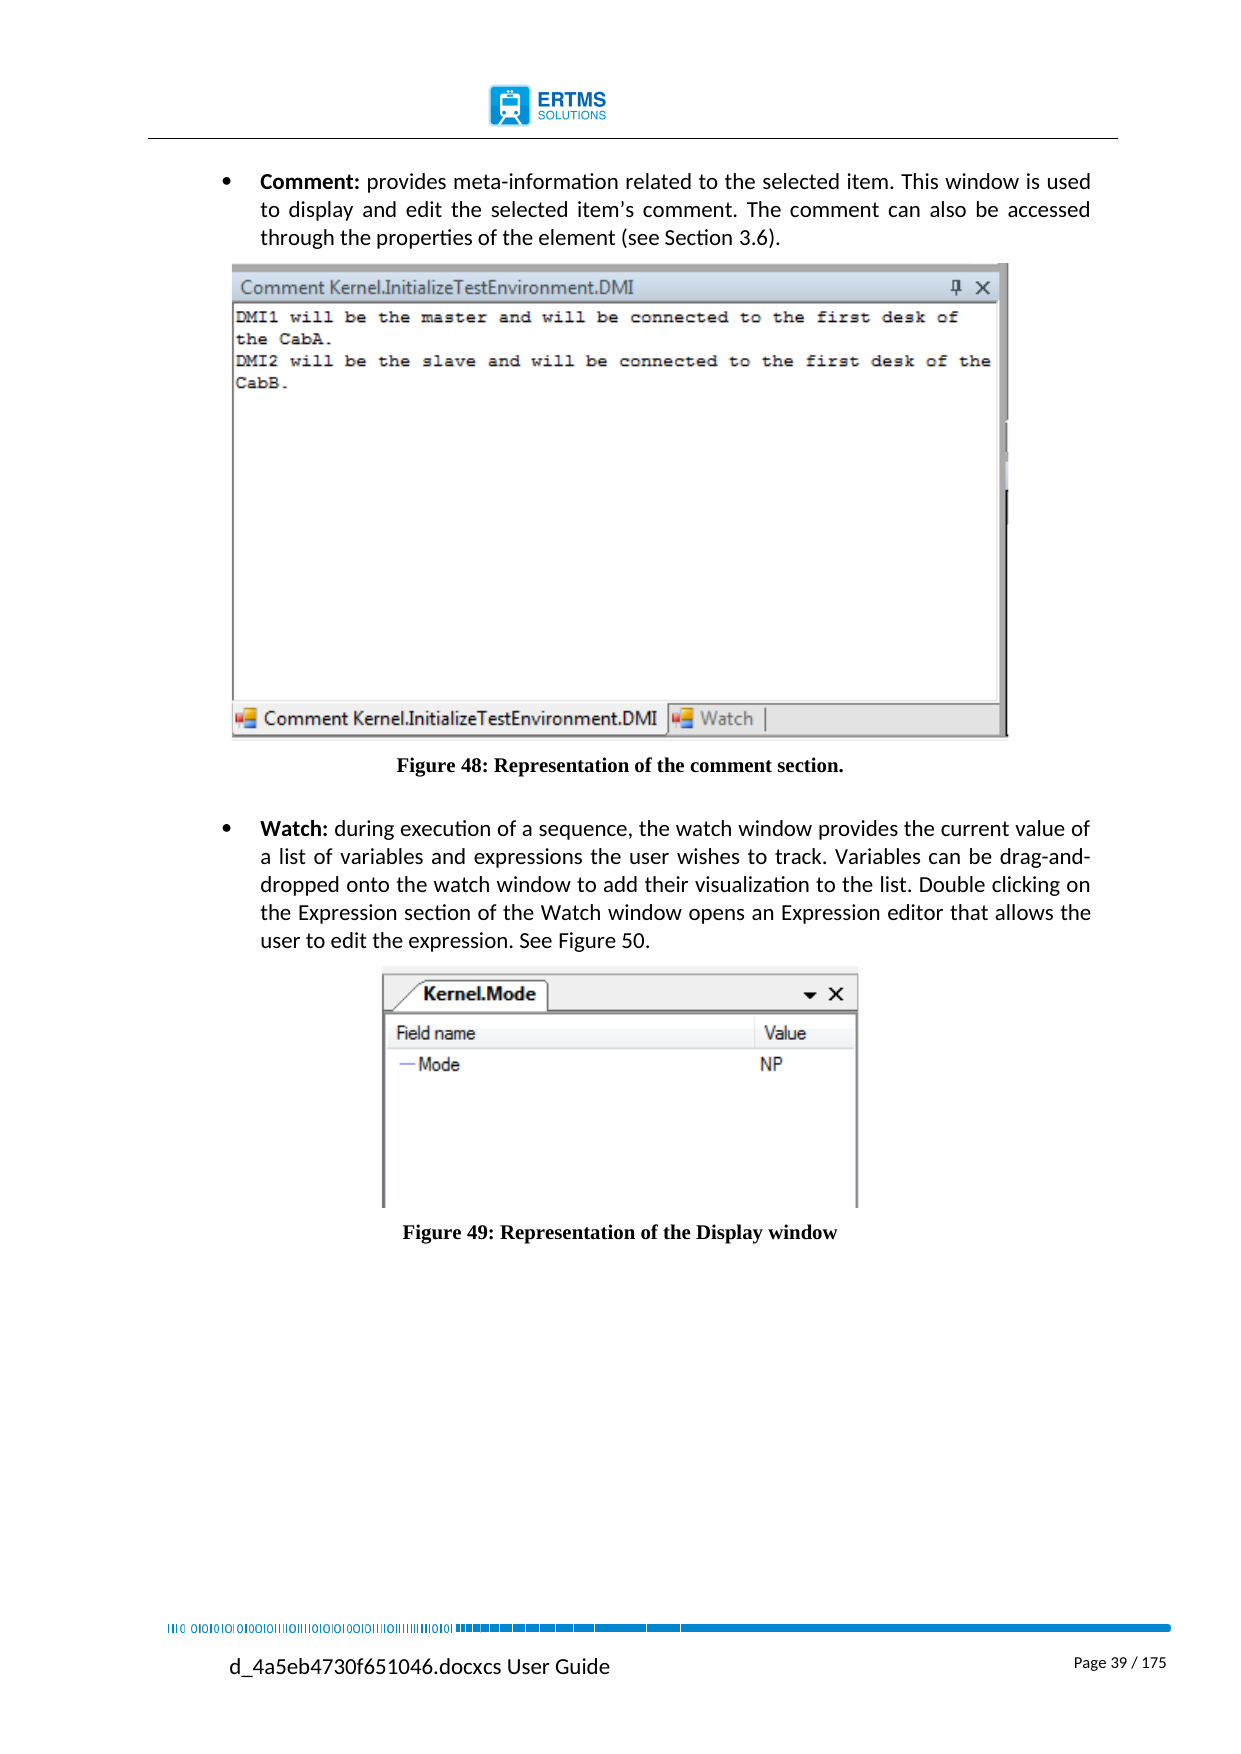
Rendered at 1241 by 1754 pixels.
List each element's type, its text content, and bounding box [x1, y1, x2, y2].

picture [381, 966, 859, 1208]
picture [477, 73, 617, 138]
picture [167, 1624, 1171, 1633]
text Figure 48: Representation of the comment section. [148, 753, 1093, 777]
list Comment: provides meta-information related to the selected item. This window is used to display and edit the selected item’s comment. The comment can also be accessed through the properties of the element (see Section 3.6). [223, 167, 1093, 251]
picture [231, 263, 1009, 741]
list Watch: during execution of a sequence, the watch window provides the current value of a list of variables and expressions the user wishes to track. Variables can be drag-and-dropped onto the watch window to add their visualization to the list. Double clicking on the Expression section of the Watch window opens an Expression editor that allows the user to edit the expression. See Figure 50. [223, 814, 1093, 954]
text Figure 49: Representation of the Display window [148, 1220, 1093, 1244]
